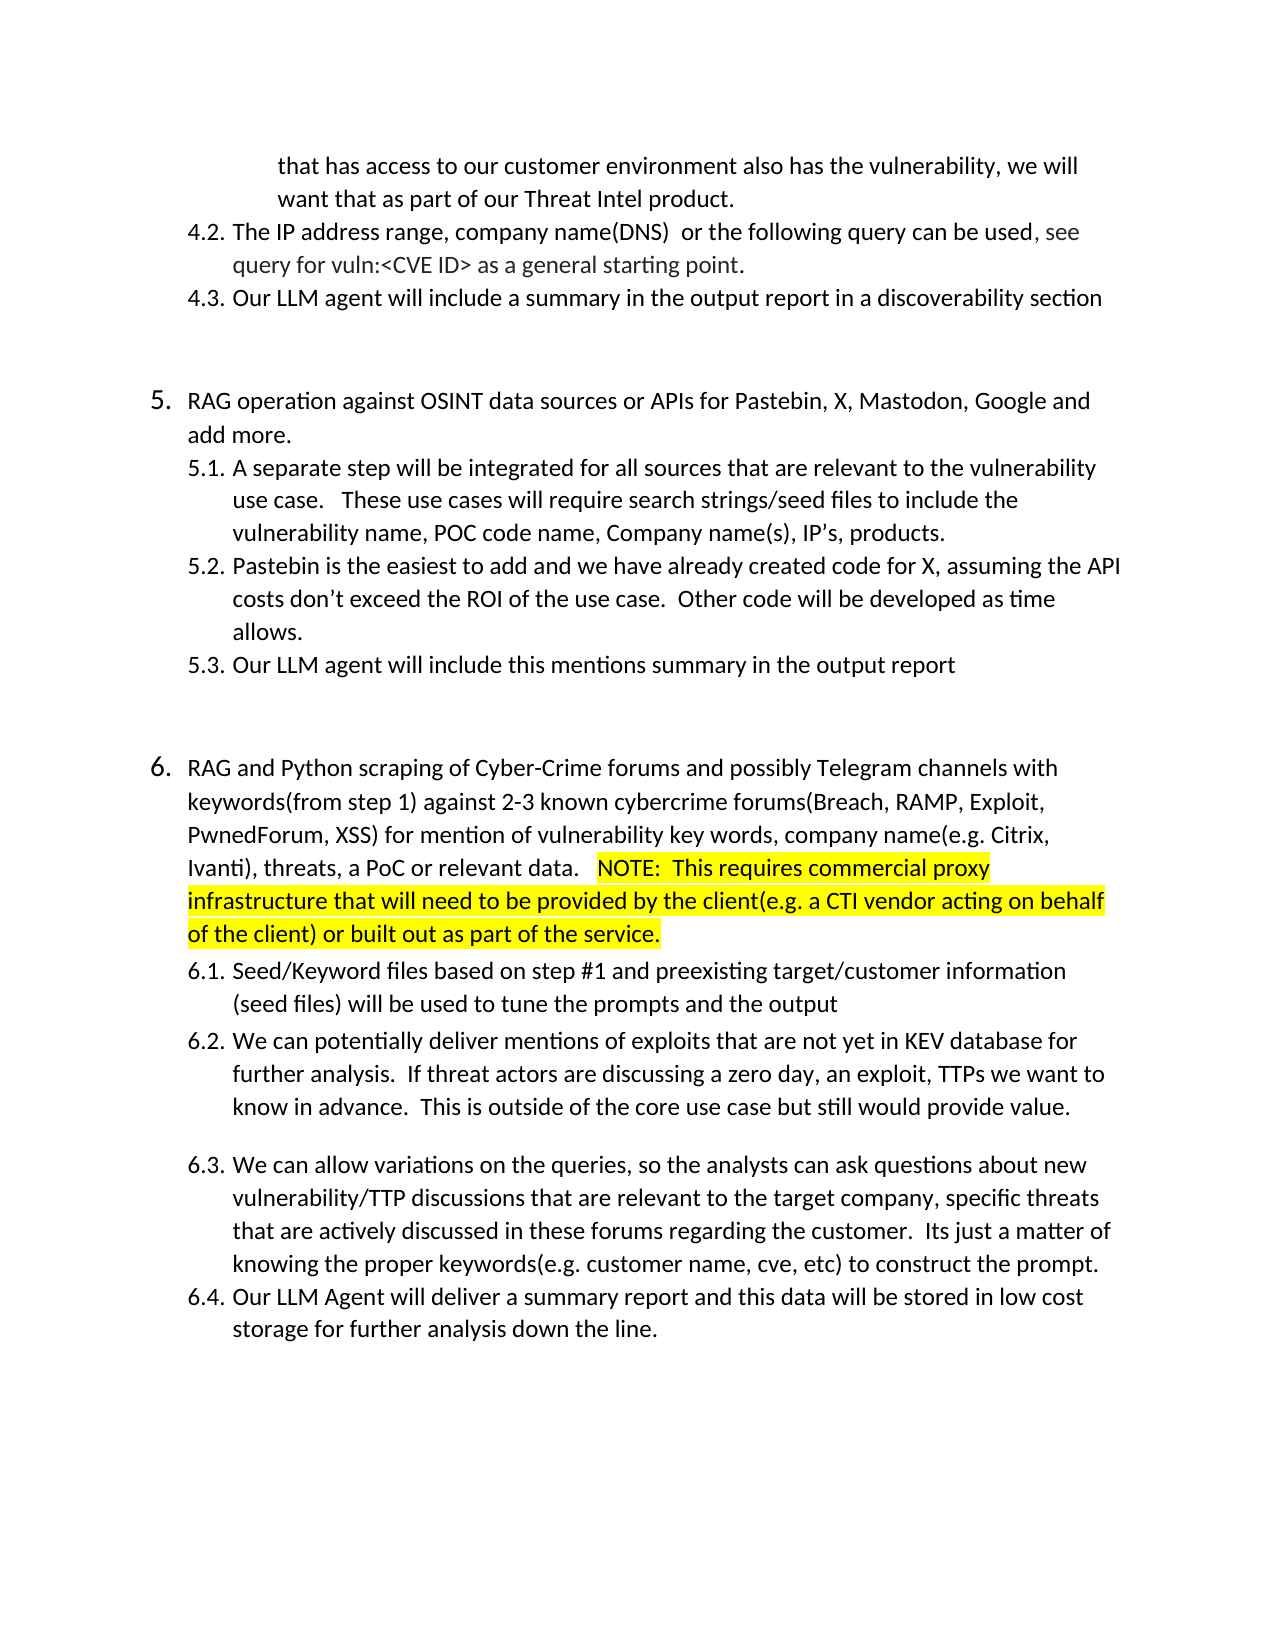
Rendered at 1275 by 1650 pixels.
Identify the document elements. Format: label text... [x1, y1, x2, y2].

subtitle RAG and Python scraping of Cyber-Crime forums and possibly Telegram channels with keywords(from step 1) against 2-3 known cybercrime forums(Breach, RAMP, Exploit, PwnedForum, XSS) for mention of vulnerability key words, company name(e.g. Citrix, Ivanti), threats, a PoC or relevant data. NOTE: This requires commercial proxy infrastructure that will need to be provided by the client(e.g. a CTI vendor acting on behalf of the client) or built out as part of the service. [150, 748, 1125, 949]
list Our LLM Agent will deliver a summary report and this data will be stored in low cost storage for further analysis down the line. [187, 1281, 1125, 1344]
subtitle RAG operation against OSINT data sources or APIs for Pastebin, X, Mastodon, Google and add more. [150, 381, 1125, 449]
subtitle We can allow variations on the queries, so the analysts can ask questions about new vulnerability/TTP discussions that are relevant to the target company, specific threats that are actively discussed in these forums regarding the customer. Its just a matter of knowing the proper keywords(e.g. customer name, cve, etc) to construct the prompt. [187, 1149, 1125, 1278]
list Our LLM agent will include a summary in the output report in a discoverability section [187, 282, 1125, 312]
list Our LLM agent will include this mentions summary in the output report [187, 649, 1125, 680]
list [225, 150, 1125, 213]
subtitle Seed/Keyword files based on step #1 and preexisting target/customer information (seed files) will be used to tune the prompts and the output [187, 955, 1125, 1019]
list A separate step will be integrated for all sources that are relevant to the vulnerability use case. These use cases will require search strings/seed files to include the vulnerability name, POC code name, Company name(s), IP’s, products. [187, 452, 1125, 548]
subtitle We can potentially deliver mentions of exploits that are not yet in KEV database for further analysis. If threat actors are discussing a zero day, an exploit, TTPs we want to know in advance. This is outside of the core use case but still would provide value. [187, 1025, 1125, 1122]
list Pastebin is the easiest to add and we have already created code for X, assuming the API costs don’t exceed the ROI of the use case. Other code will be developed as time allows. [187, 551, 1125, 647]
list The IP address range, company name(DNS) or the following query can be used, see query for vuln:<CVE ID> as a general starting point. [187, 216, 1125, 279]
